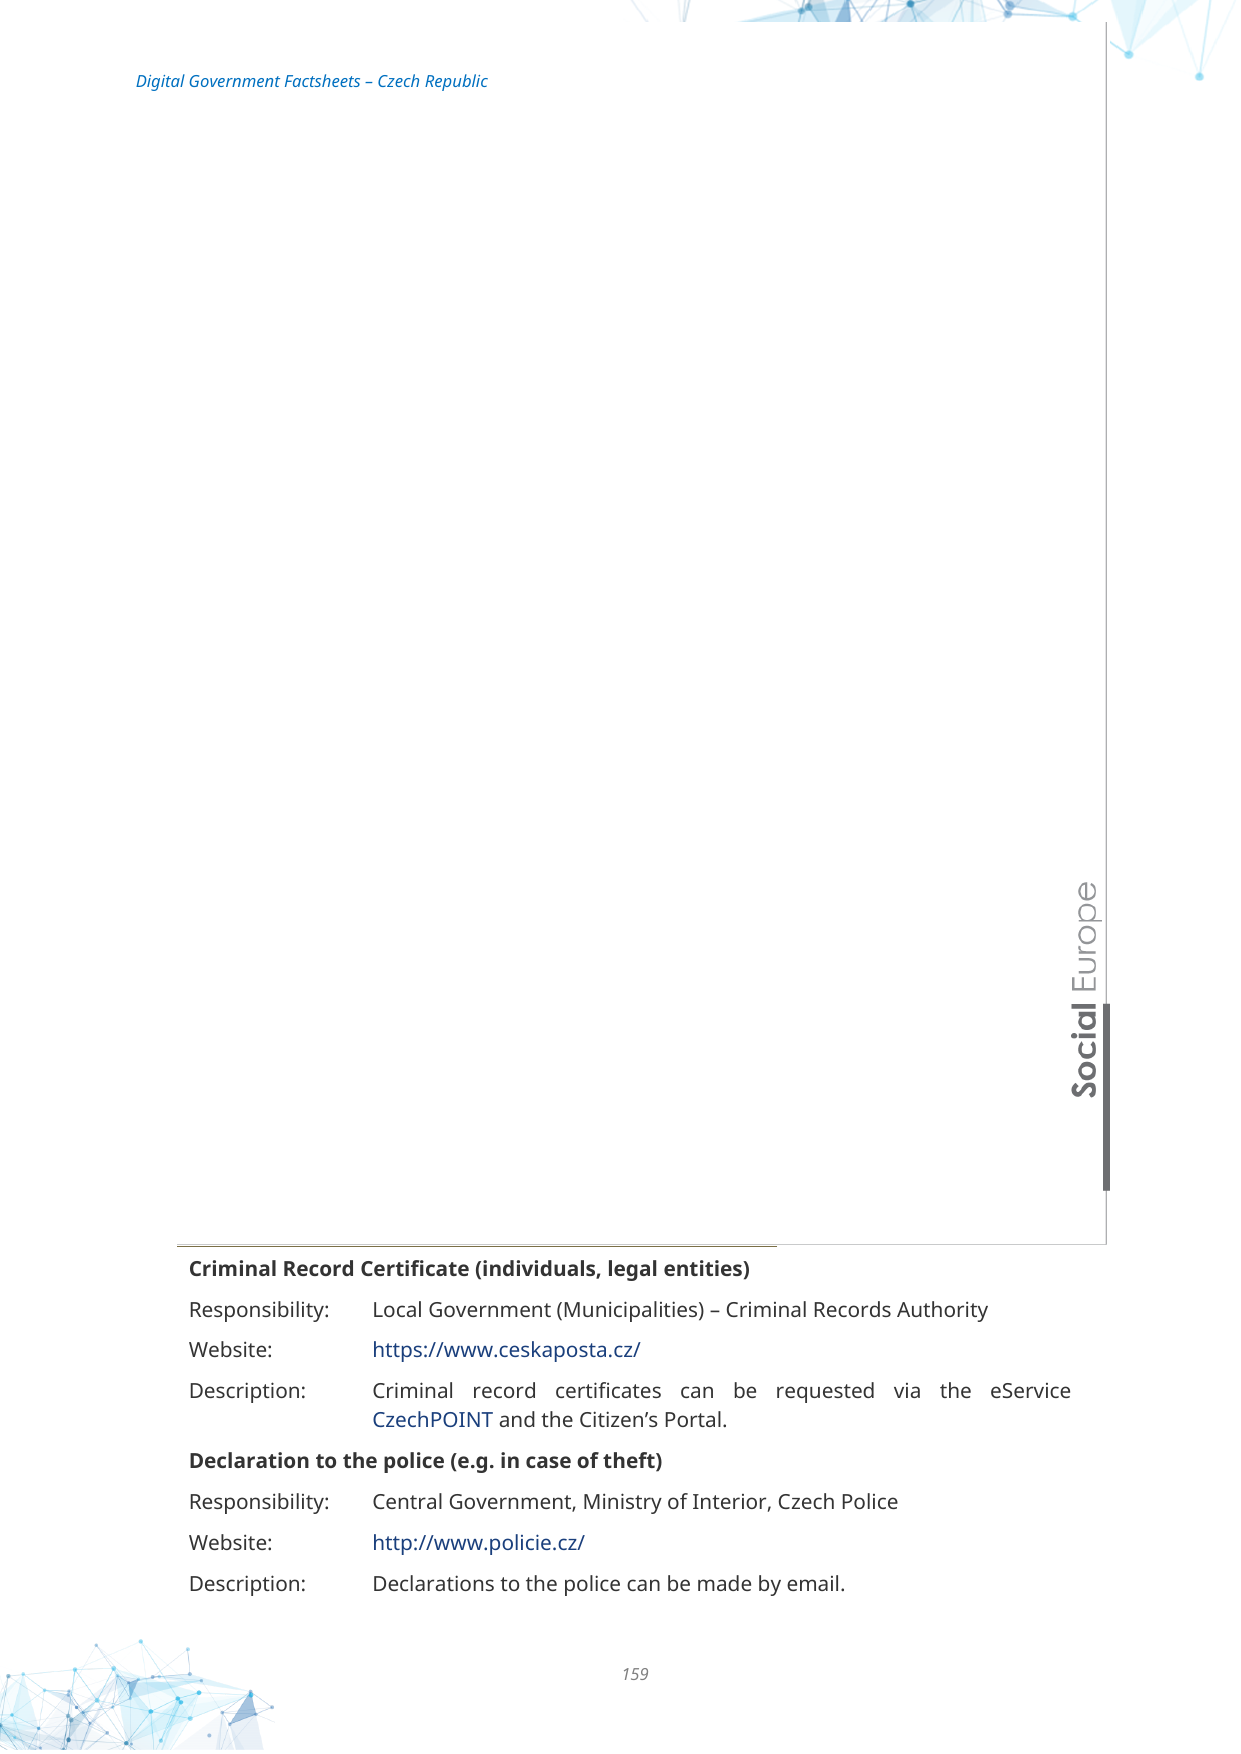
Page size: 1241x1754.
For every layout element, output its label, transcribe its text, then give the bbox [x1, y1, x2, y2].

table_cell Description: [177, 1370, 361, 1440]
table_cell Description: [177, 1563, 361, 1603]
table_cell http://www.policie.cz/ [361, 1522, 1083, 1562]
table_cell https://www.ceskaposta.cz/ [361, 1329, 1083, 1370]
table_cell Website: [177, 1522, 361, 1562]
table_cell Responsibility: [177, 1481, 361, 1522]
table_cell Declaration to the police (e.g. in case of theft) [177, 1440, 1083, 1481]
table_cell Declarations to the police can be made by email. [361, 1563, 1083, 1603]
table_cell Website: [177, 1329, 361, 1370]
table_cell Criminal record certificates can be requested via the eService CzechPOINT and the Citizen’s Portal. [361, 1370, 1083, 1440]
picture [177, 22, 1110, 1245]
table_cell Local Government (Municipalities) – Criminal Records Authority [361, 1289, 1083, 1329]
table_cell Responsibility: [177, 1289, 361, 1329]
table_cell Central Government, Ministry of Interior, Czech Police [361, 1481, 1083, 1522]
table_cell Criminal Record Certificate (individuals, legal entities) [177, 1248, 1083, 1288]
